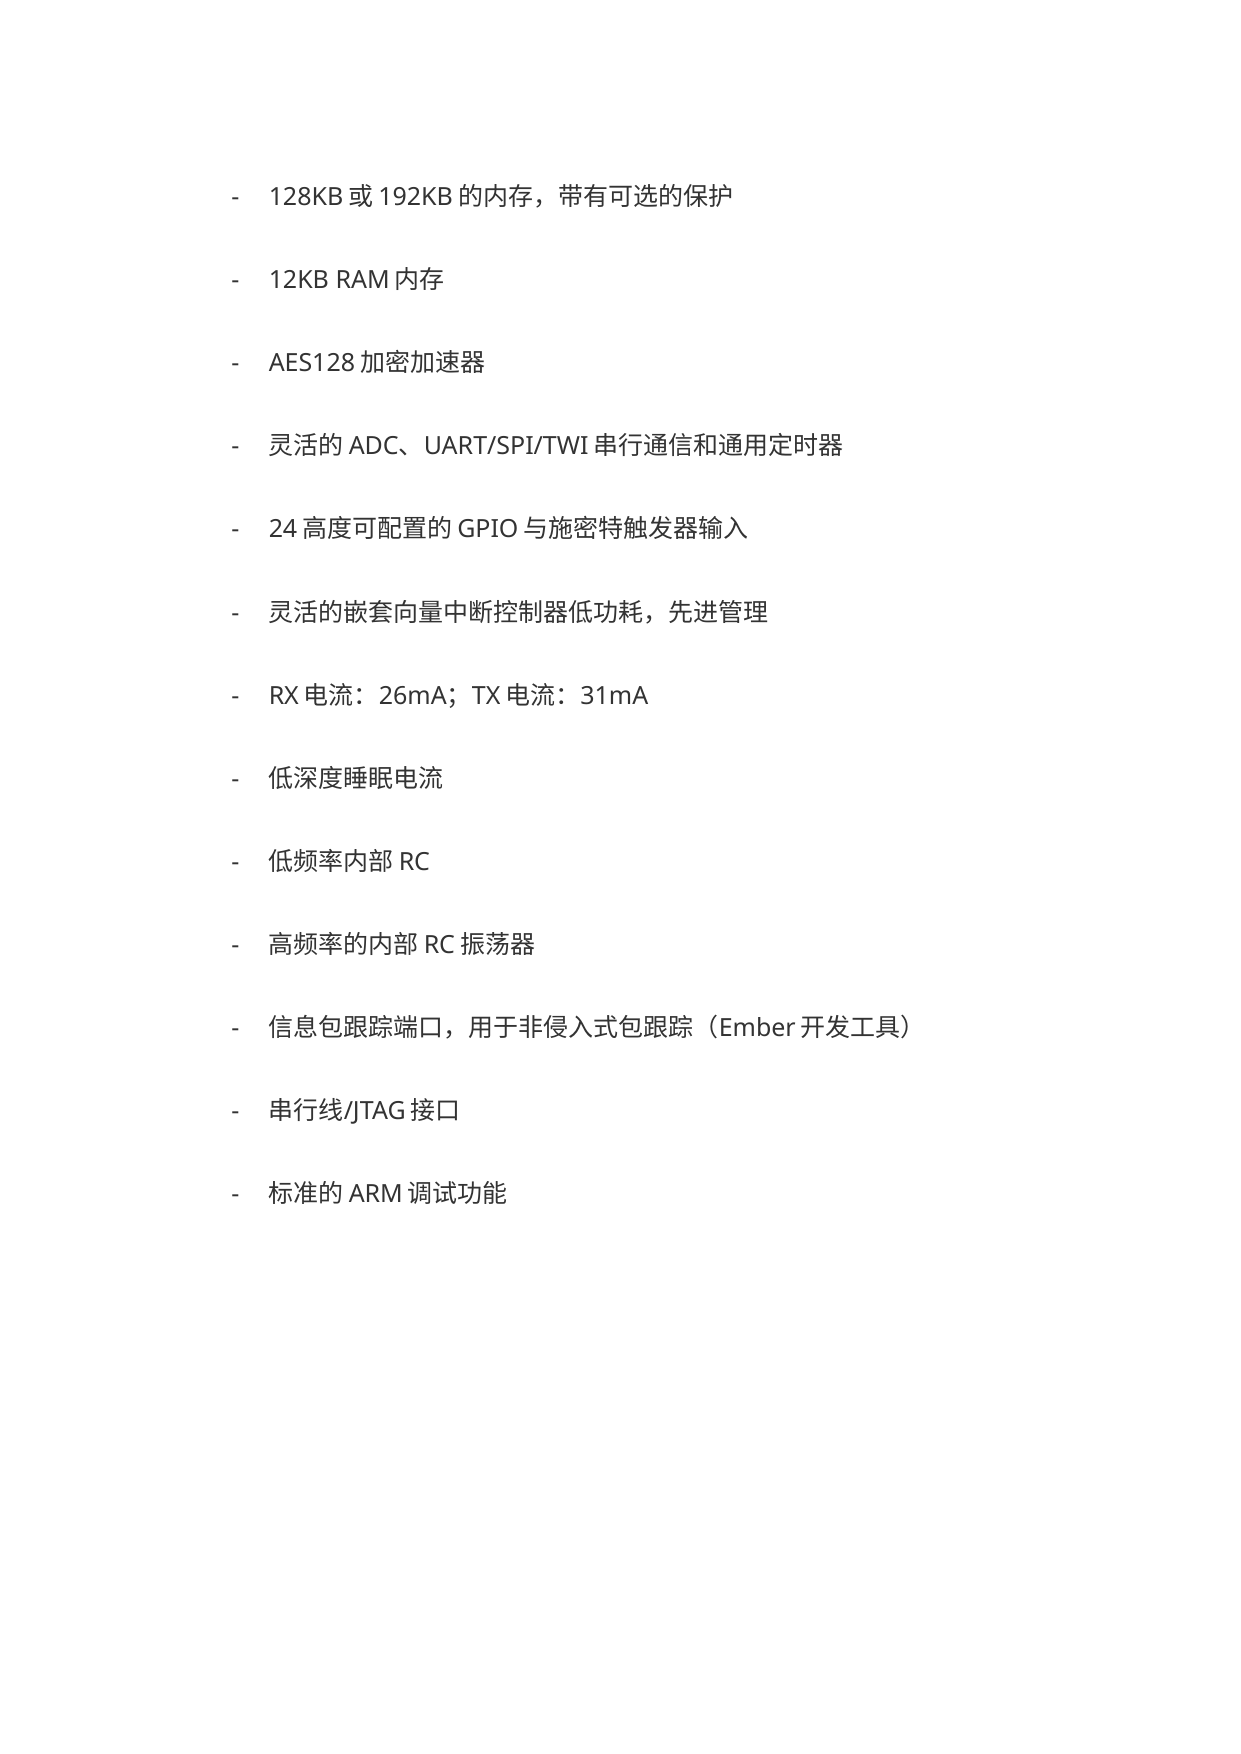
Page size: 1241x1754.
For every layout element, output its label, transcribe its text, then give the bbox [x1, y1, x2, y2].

list 低频率内部RC [231, 827, 1053, 892]
list AES128加密加速器 [231, 328, 1053, 393]
list 灵活的ADC、UART/SPI/TWI串行通信和通用定时器 [231, 411, 1053, 476]
list 灵活的嵌套向量中断控制器低功耗，先进管理 [231, 578, 1053, 643]
list 24高度可配置的GPIO与施密特触发器输入 [231, 494, 1053, 559]
list RX电流：26mA；TX电流：31mA [231, 661, 1053, 726]
list 高频率的内部RC振荡器 [231, 910, 1053, 975]
list 串行线/JTAG接口 [231, 1076, 1053, 1141]
list 低深度睡眠电流 [231, 744, 1053, 809]
list 128KB或192KB的内存，带有可选的保护 [231, 162, 1053, 227]
list 信息包跟踪端口，用于非侵入式包跟踪（Ember开发工具） [231, 993, 1053, 1058]
list 12KB RAM内存 [231, 245, 1053, 310]
list 标准的ARM调试功能 [231, 1159, 1053, 1224]
